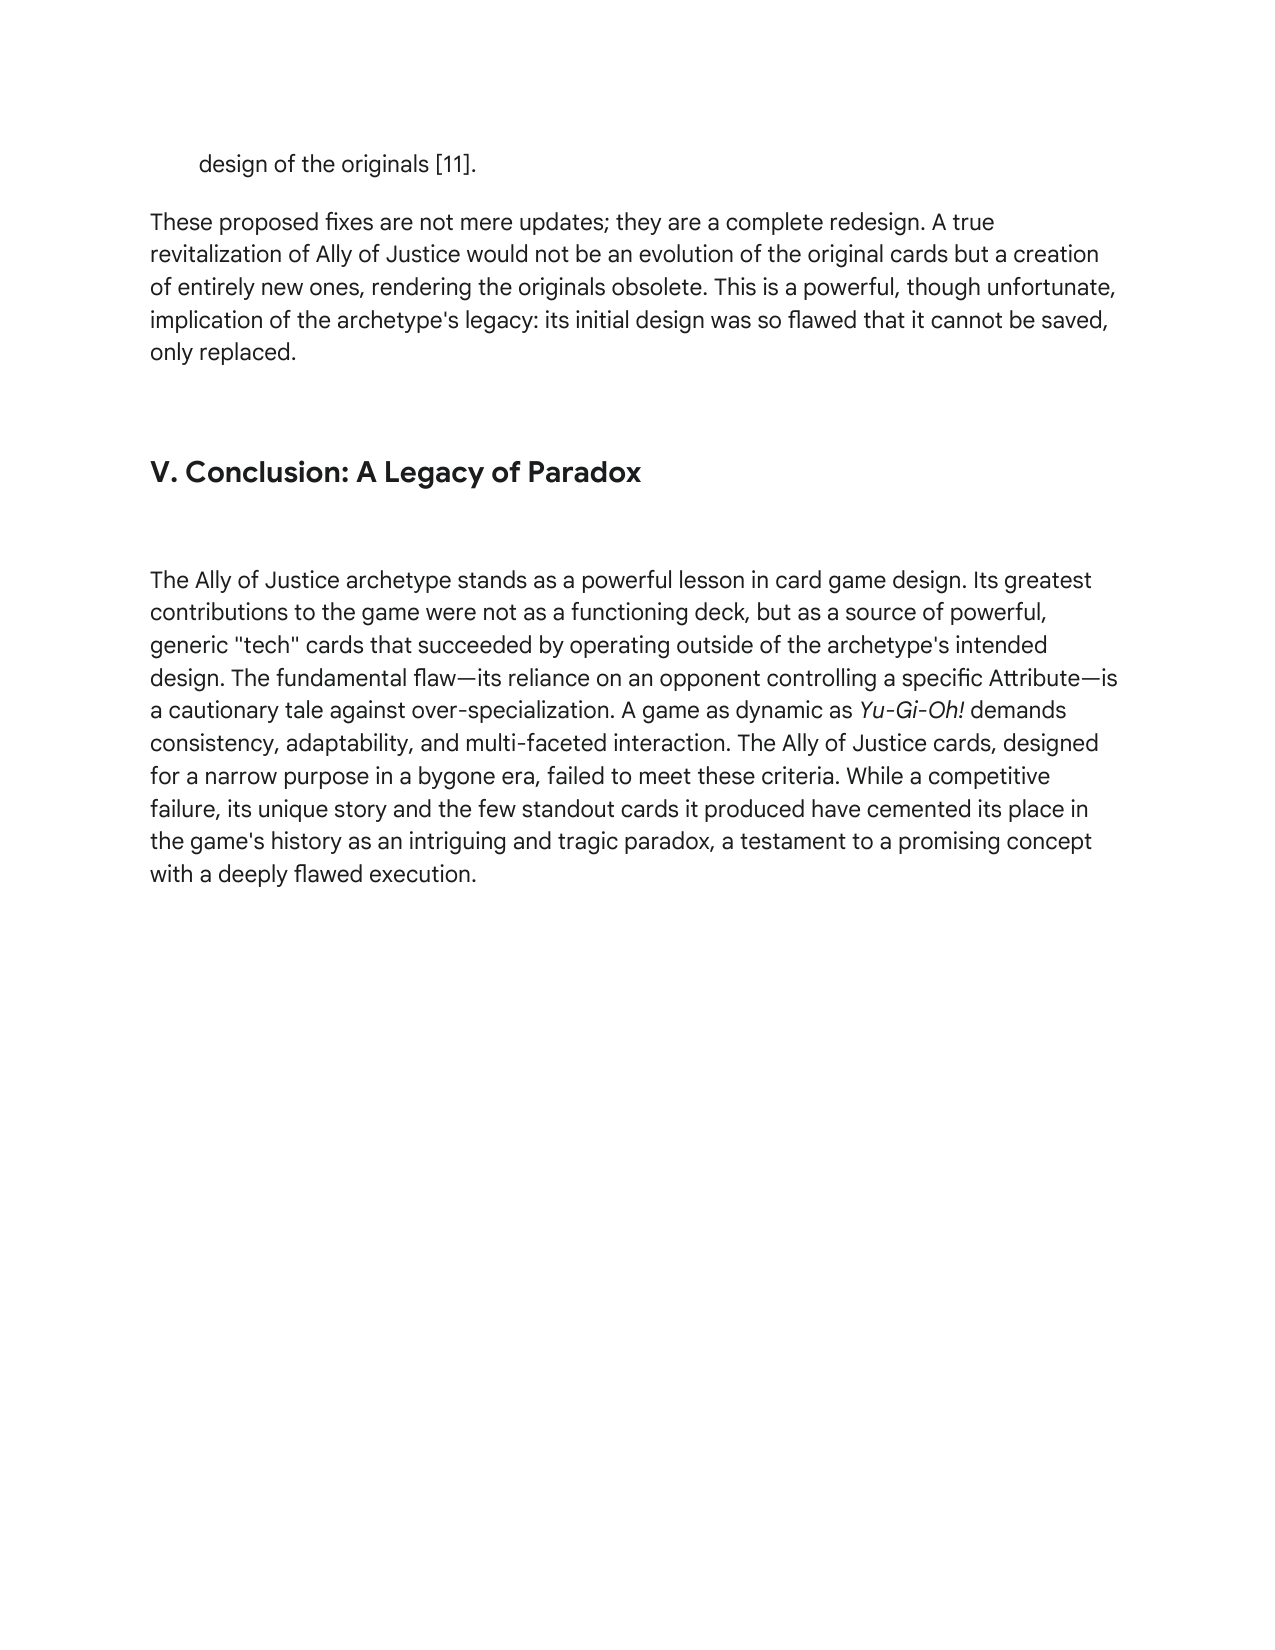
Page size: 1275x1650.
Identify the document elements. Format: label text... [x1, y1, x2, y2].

text These proposed fixes are not mere updates; they are a complete redesign. A true revitalization of Ally of Justice would not be an evolution of the original cards but a creation of entirely new ones, rendering the originals obsolete. This is a powerful, though unfortunate, implication of the archetype's legacy: its initial design was so flawed that it cannot be saved, only replaced. [150, 208, 1125, 367]
subtitle V. Conclusion: A Legacy of Paradox [150, 454, 1125, 491]
text The Ally of Justice archetype stands as a powerful lesson in card game design. Its greatest contributions to the game were not as a functioning deck, but as a source of powerful, generic "tech" cards that succeeded by operating outside of the archetype's intended design. The fundamental flaw—its reliance on an opponent controlling a specific Attribute—is a cautionary tale against over-specialization. A game as dynamic as Yu-Gi-Oh! demands consistency, adaptability, and multi-faceted interaction. The Ally of Justice cards, designed for a narrow purpose in a bygone era, failed to meet these criteria. While a competitive failure, its unique story and the few standout cards it produced have cemented its place in the game's history as an intriguing and tragic paradox, a testament to a promising concept with a deeply flawed execution. [150, 566, 1125, 889]
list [161, 150, 1125, 179]
